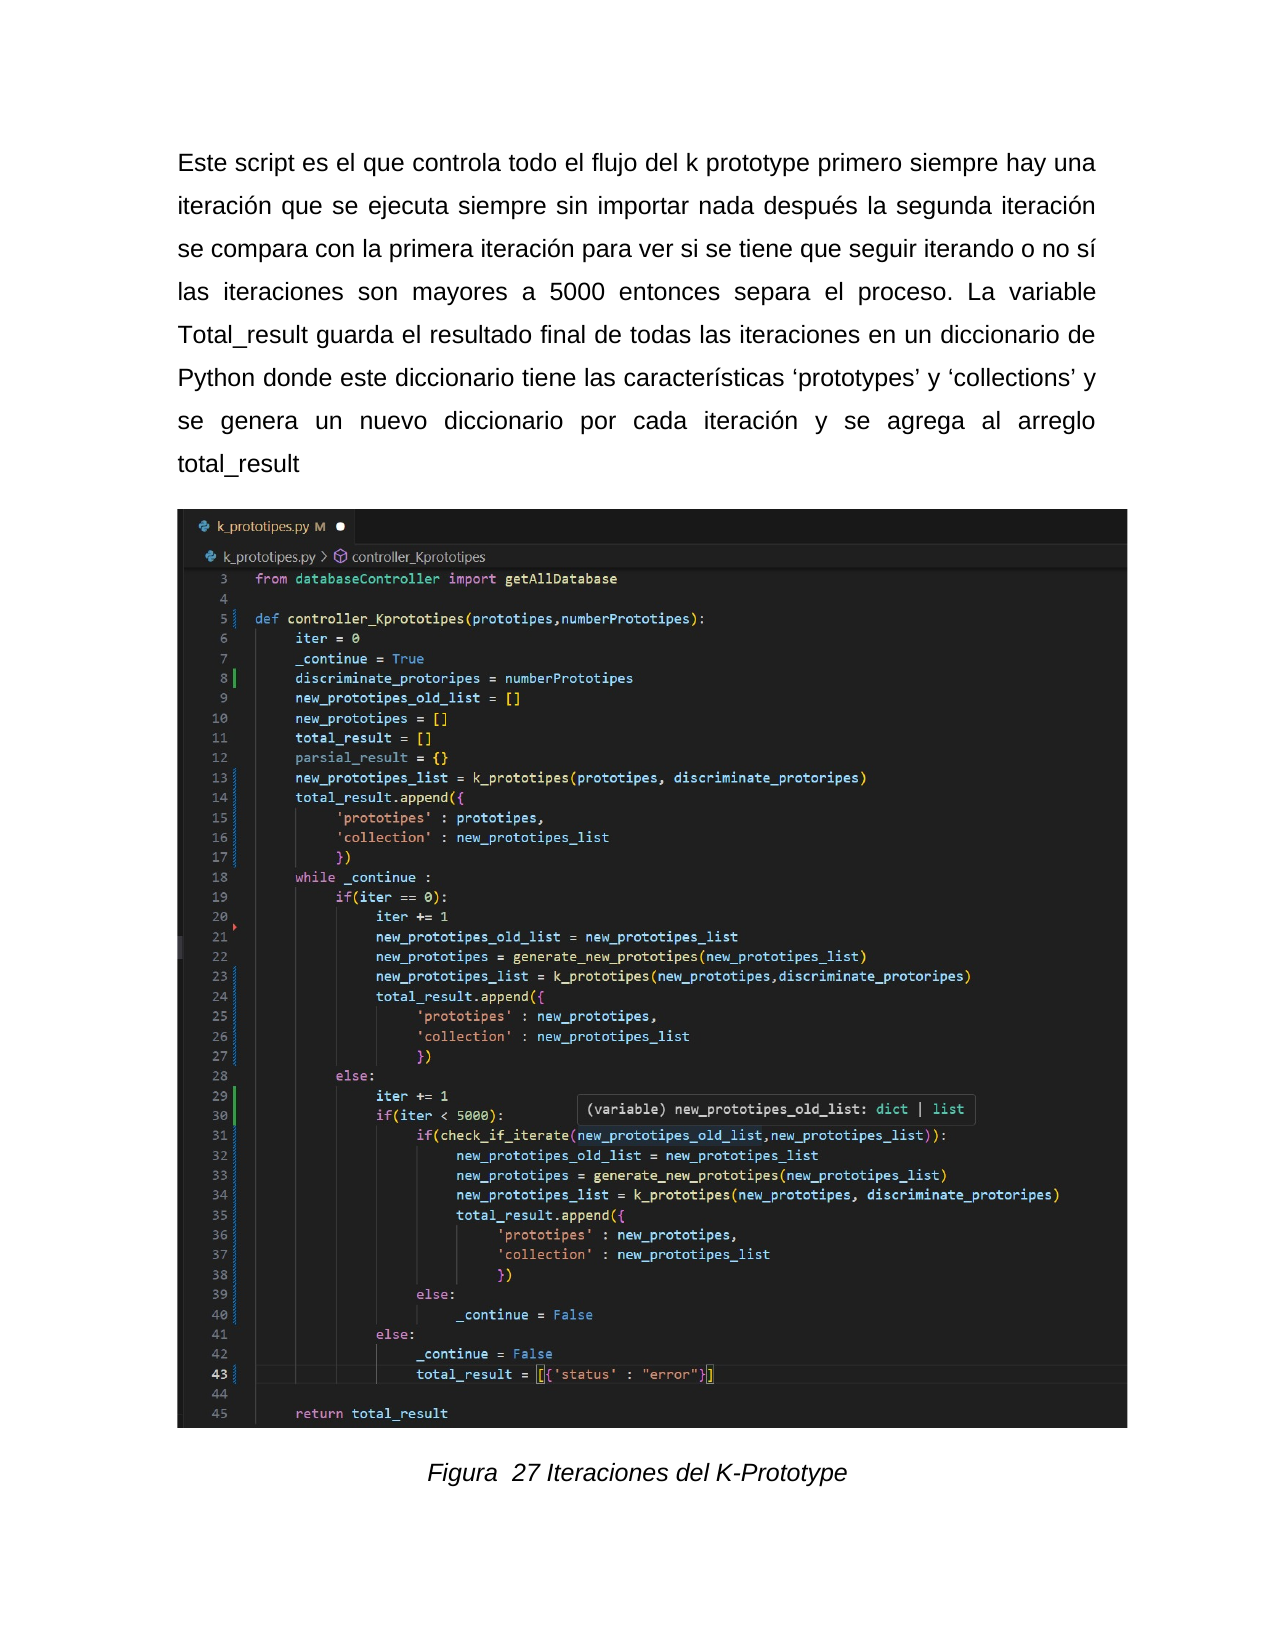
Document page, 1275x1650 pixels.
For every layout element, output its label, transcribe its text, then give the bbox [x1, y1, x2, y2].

picture [177, 509, 1128, 1428]
text Figura 27 Iteraciones del K-Prototype [177, 1458, 1098, 1487]
text Este script es el que controla todo el flujo del k prototype primero siempre hay una iteración que se ejecuta siempre sin importar nada después la segunda iteración se compara con la primera iteración para ver si se tiene que seguir iterando o no sí las iteraciones son mayores a 5000 entonces separa el proceso. La variable Total_result guarda el resultado final de todas las iteraciones en un diccionario de Python donde este diccionario tiene las características ‘prototypes’ y ‘collections’ y se genera un nuevo diccionario por cada iteración y se agrega al arreglo total_result [177, 148, 1098, 478]
